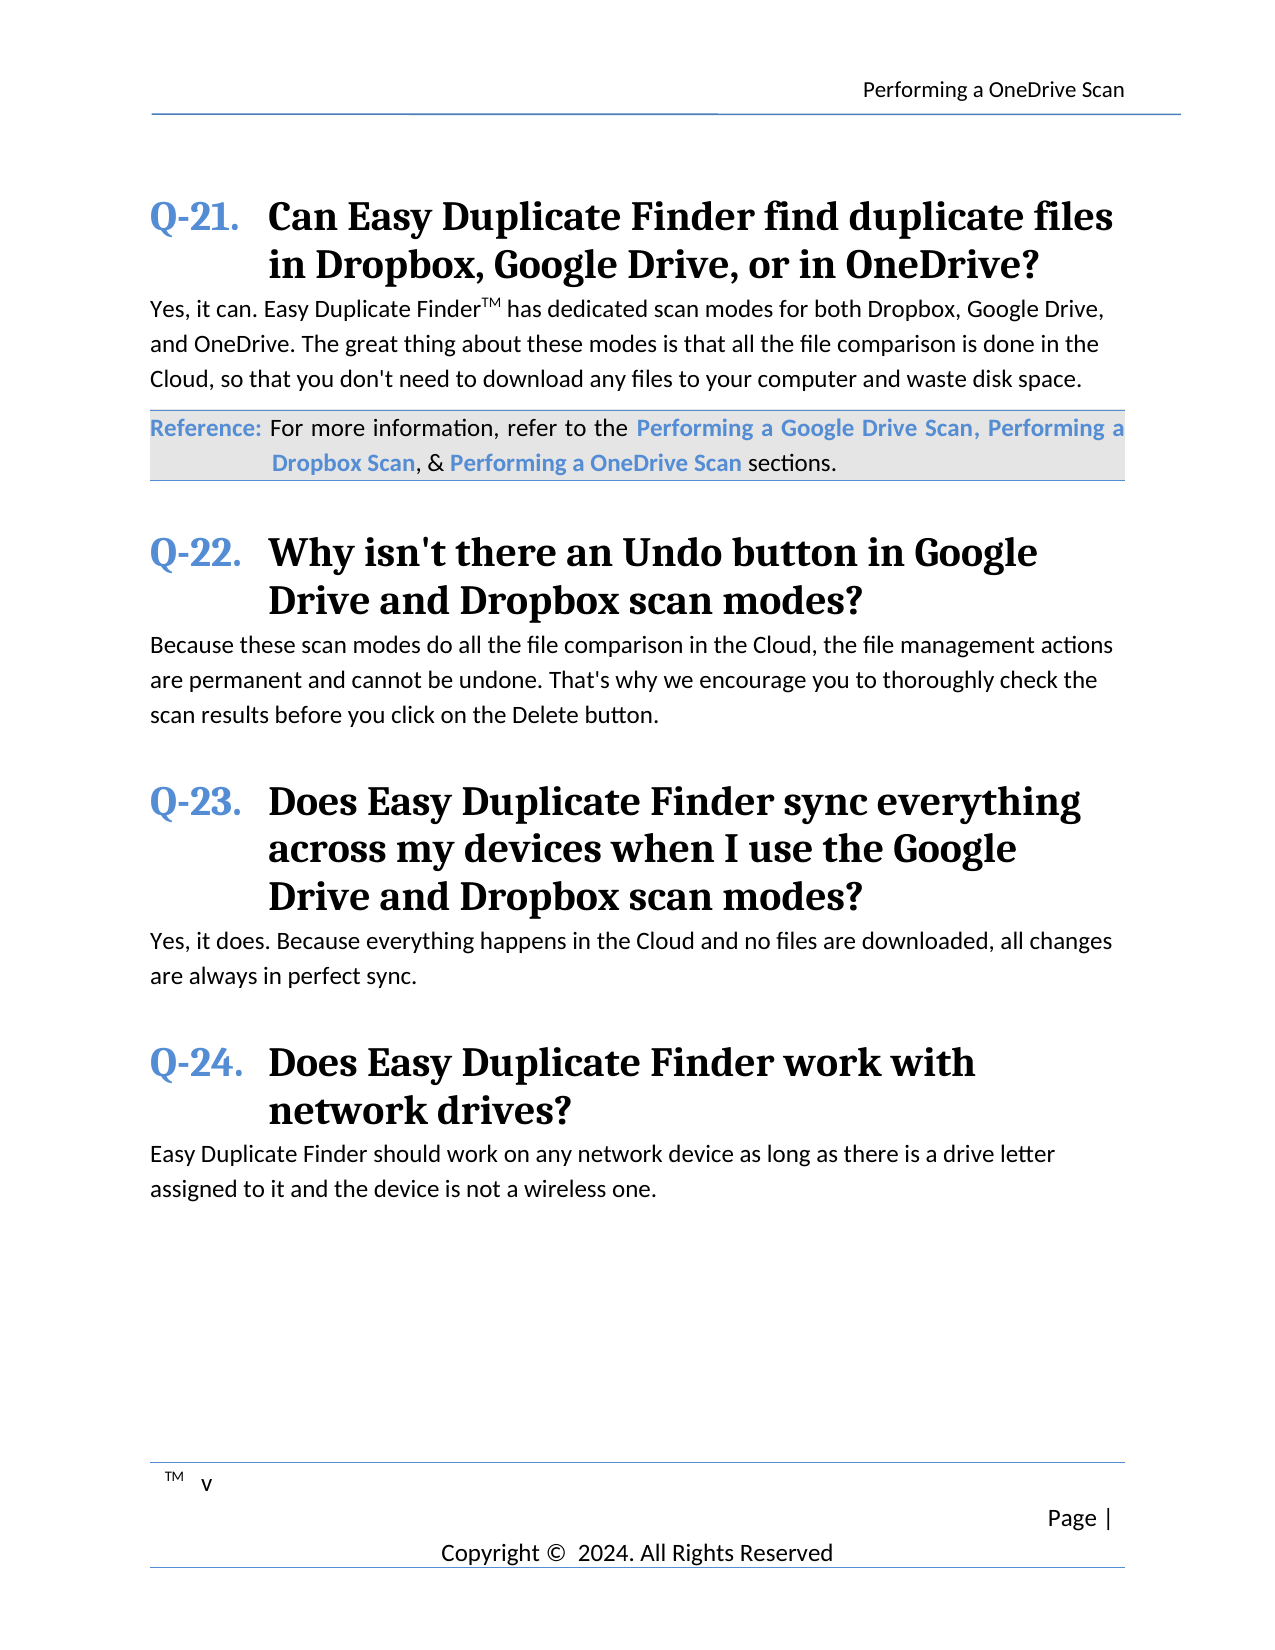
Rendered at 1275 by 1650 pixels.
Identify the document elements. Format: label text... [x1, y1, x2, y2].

text Does Easy Duplicate Finder work with network drives? [150, 1039, 1125, 1134]
text Yes, it can. Easy Duplicate FinderTM has dedicated scan modes for both Dropbox, Google Drive, and OneDrive. The great thing about these modes is that all the file comparison is done in the Cloud, so that you don't need to download any files to your computer and waste disk space. [150, 293, 1125, 394]
text Why isn't there an Undo button in Google Drive and Dropbox scan modes? [150, 529, 1125, 625]
text Reference: For more information, refer to the Performing a Google Drive Scan, Performing a Dropbox Scan, & Performing a OneDrive Scan sections. [150, 411, 1125, 480]
text Because these scan modes do all the file comparison in the Cloud, the file management actions are permanent and cannot be undone. That's why we encourage you to thoroughly check the scan results before you click on the Delete button. [150, 629, 1125, 729]
text Can Easy Duplicate Finder find duplicate files in Dropbox, Google Drive, or in OneDrive? [150, 193, 1125, 289]
text Yes, it does. Because everything happens in the Cloud and no files are downloaded, all changes are always in perfect sync. [150, 925, 1125, 991]
text Does Easy Duplicate Finder sync everything across my devices when I use the Google Drive and Dropbox scan modes? [150, 777, 1125, 921]
text Easy Duplicate Finder should work on any network device as long as there is a drive letter assigned to it and the device is not a wireless one. [150, 1139, 1125, 1204]
